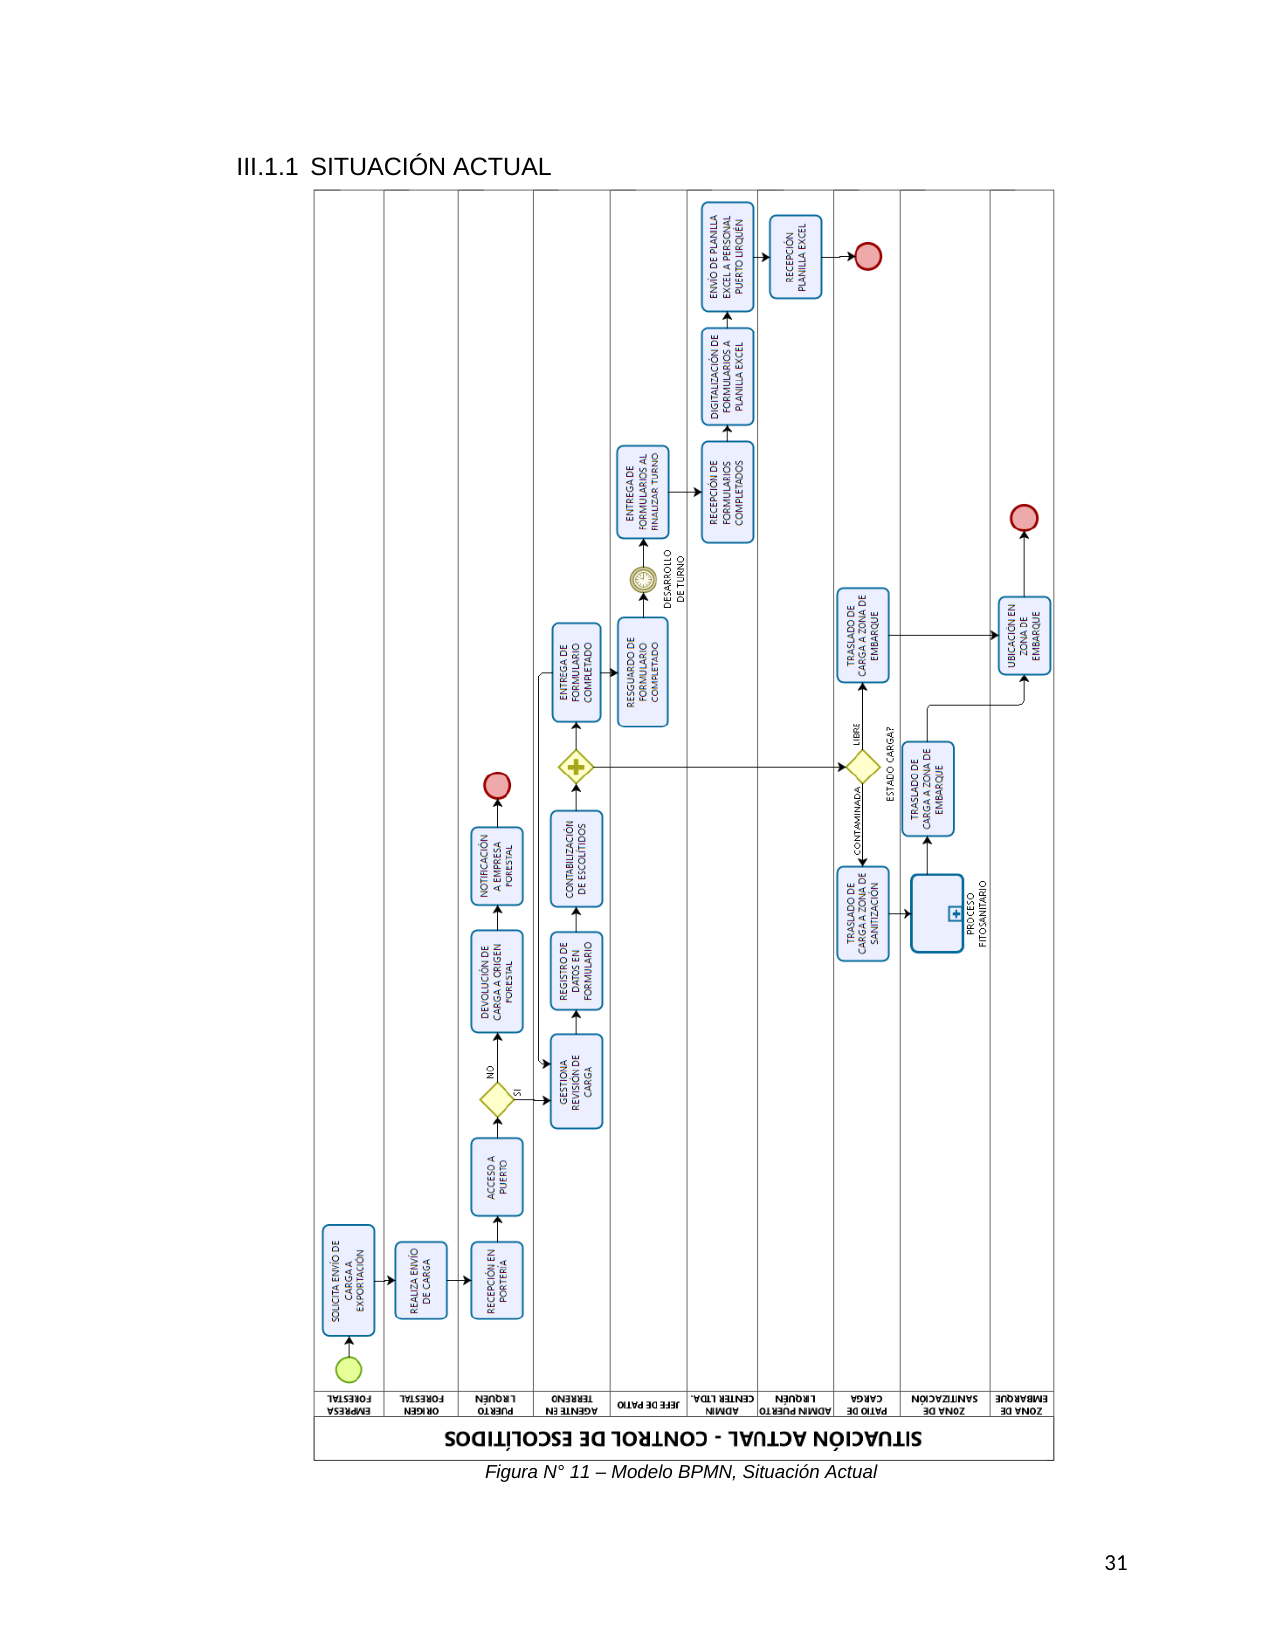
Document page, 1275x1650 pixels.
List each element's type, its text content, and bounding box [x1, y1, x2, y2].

subtitle III.1.1 SITUACIÓN ACTUAL [236, 152, 1127, 181]
picture [308, 185, 1056, 1465]
